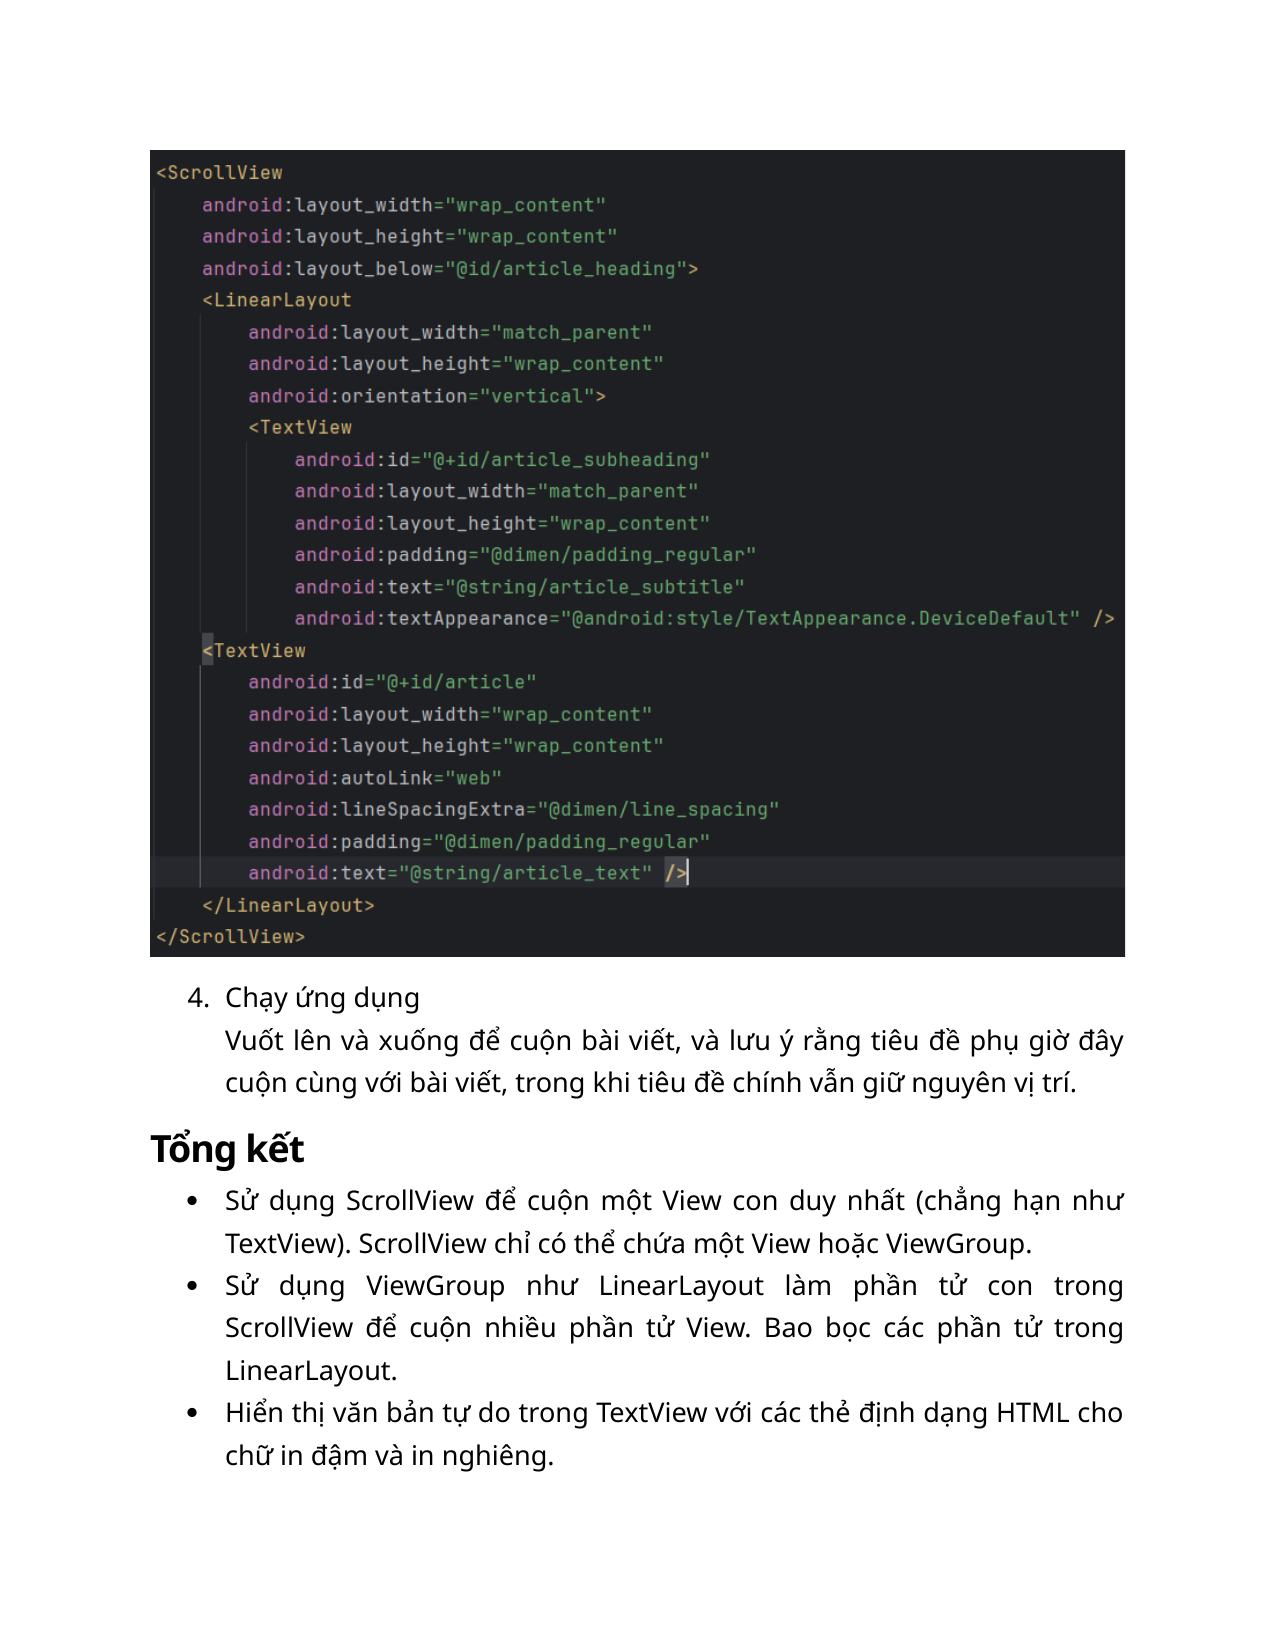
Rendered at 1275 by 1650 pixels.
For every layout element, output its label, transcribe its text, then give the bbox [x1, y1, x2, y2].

list Sử dụng ScrollView để cuộn một View con duy nhất (chẳng hạn như TextView). ScrollView chỉ có thể chứa một View hoặc ViewGroup. [187, 1182, 1125, 1261]
title Tổng kết [150, 1122, 1125, 1173]
list Sử dụng ViewGroup như LinearLayout làm phần tử con trong ScrollView để cuộn nhiều phần tử View. Bao bọc các phần tử trong LinearLayout. [187, 1267, 1125, 1388]
list Chạy ứng dụng [187, 978, 1125, 1015]
list Vuốt lên và xuống để cuộn bài viết, và lưu ý rằng tiêu đề phụ giờ đây cuộn cùng với bài viết, trong khi tiêu đề chính vẫn giữ nguyên vị trí. [225, 1021, 1125, 1100]
list Hiển thị văn bản tự do trong TextView với các thẻ định dạng HTML cho chữ in đậm và in nghiêng. [187, 1394, 1125, 1473]
picture [150, 150, 1125, 957]
